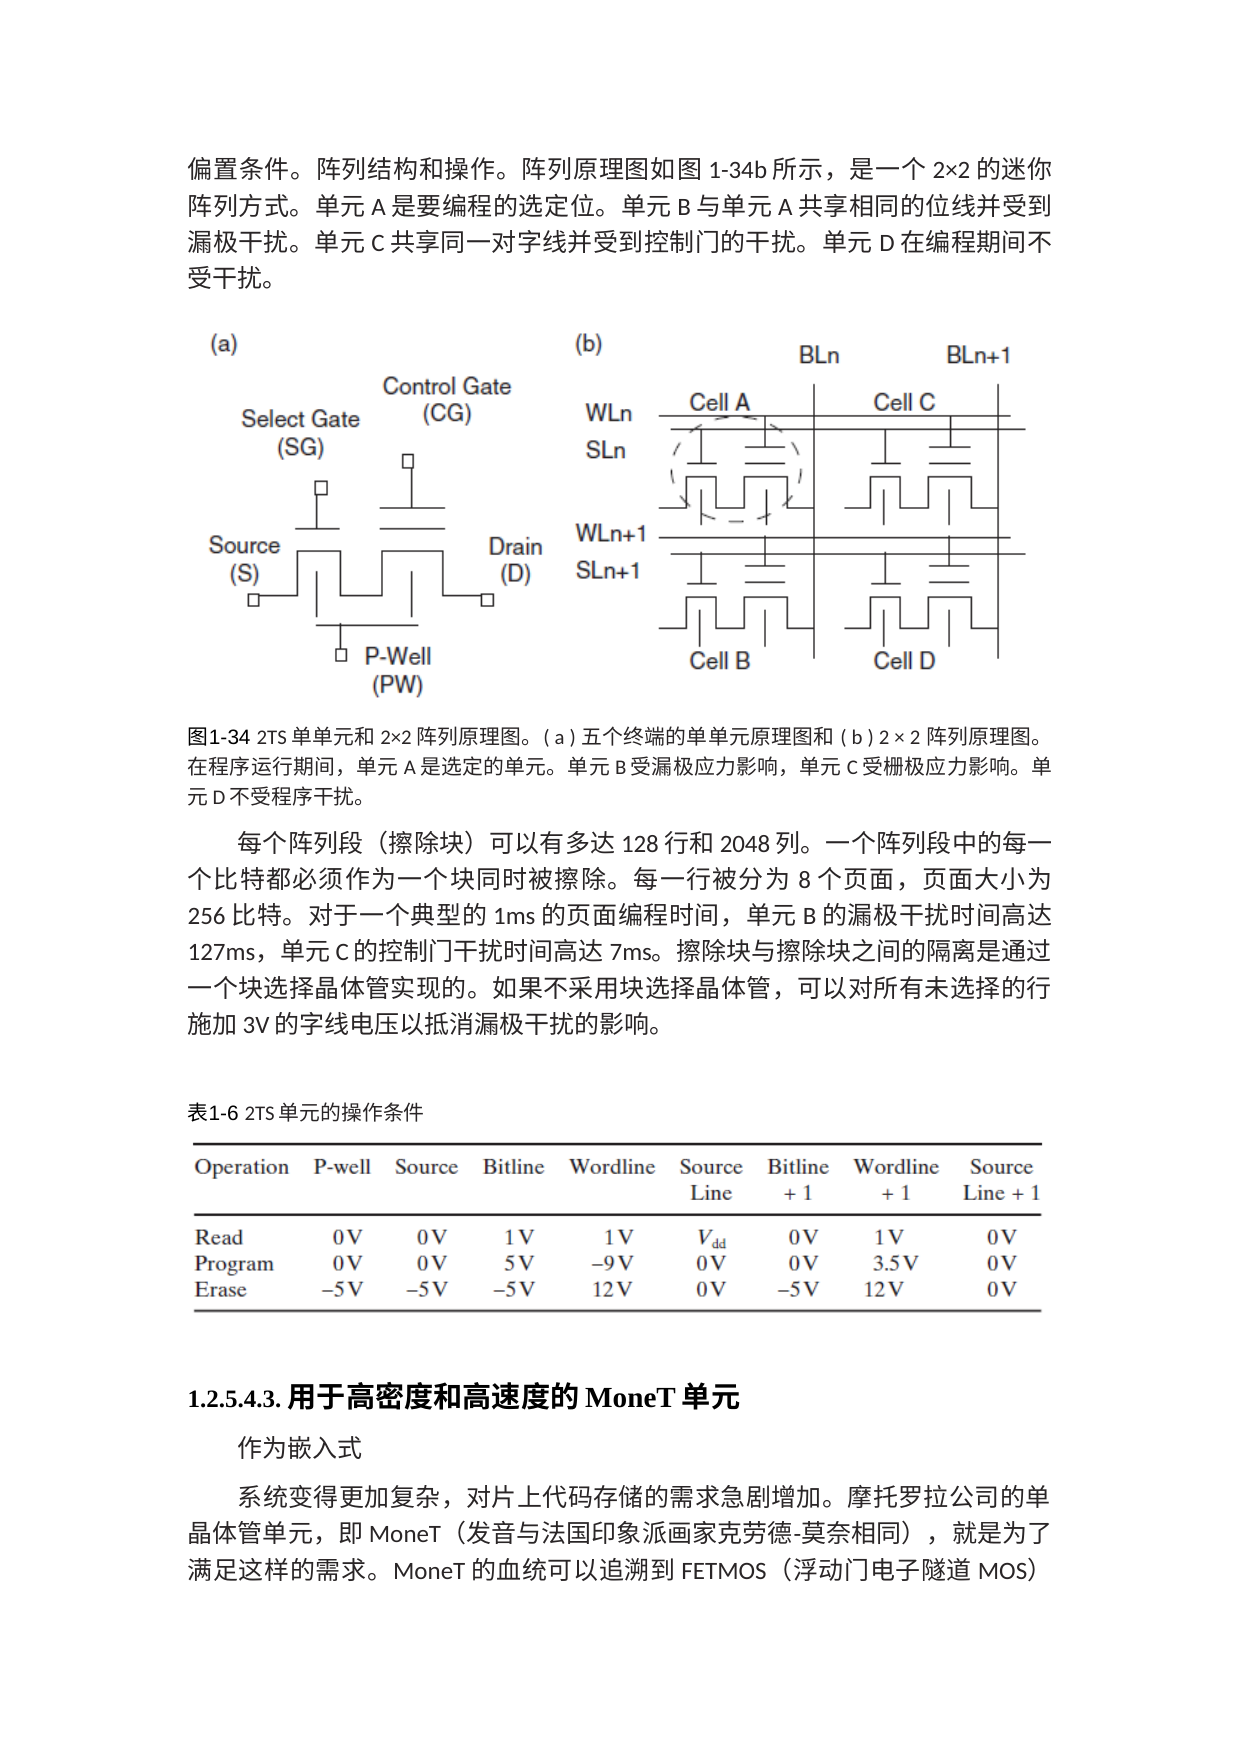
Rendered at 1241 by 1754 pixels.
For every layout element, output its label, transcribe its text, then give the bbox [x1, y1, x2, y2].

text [187, 150, 1053, 295]
picture [187, 1138, 1052, 1319]
text 作为嵌入式 [187, 1429, 1053, 1465]
picture [187, 307, 1054, 708]
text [187, 1478, 1053, 1586]
subtitle 用于高密度和高速度的MoneT单元 [187, 1374, 1053, 1416]
text 每个阵列段（擦除块）可以有多达128行和2048列。一个阵列段中的每一个比特都必须作为一个块同时被擦除。每一行被分为8个页面，页面大小为256比特。对于一个典型的1ms的页面编程时间，单元B的漏极干扰时间高达127ms，单元C的控制门干扰时间高达7ms。擦除块与擦除块之间的隔离是通过一个块选择晶体管实现的。如果不采用块选择晶体管，可以对所有未选择的行施加3V的字线电压以抵消漏极干扰的影响。 [187, 823, 1053, 1041]
